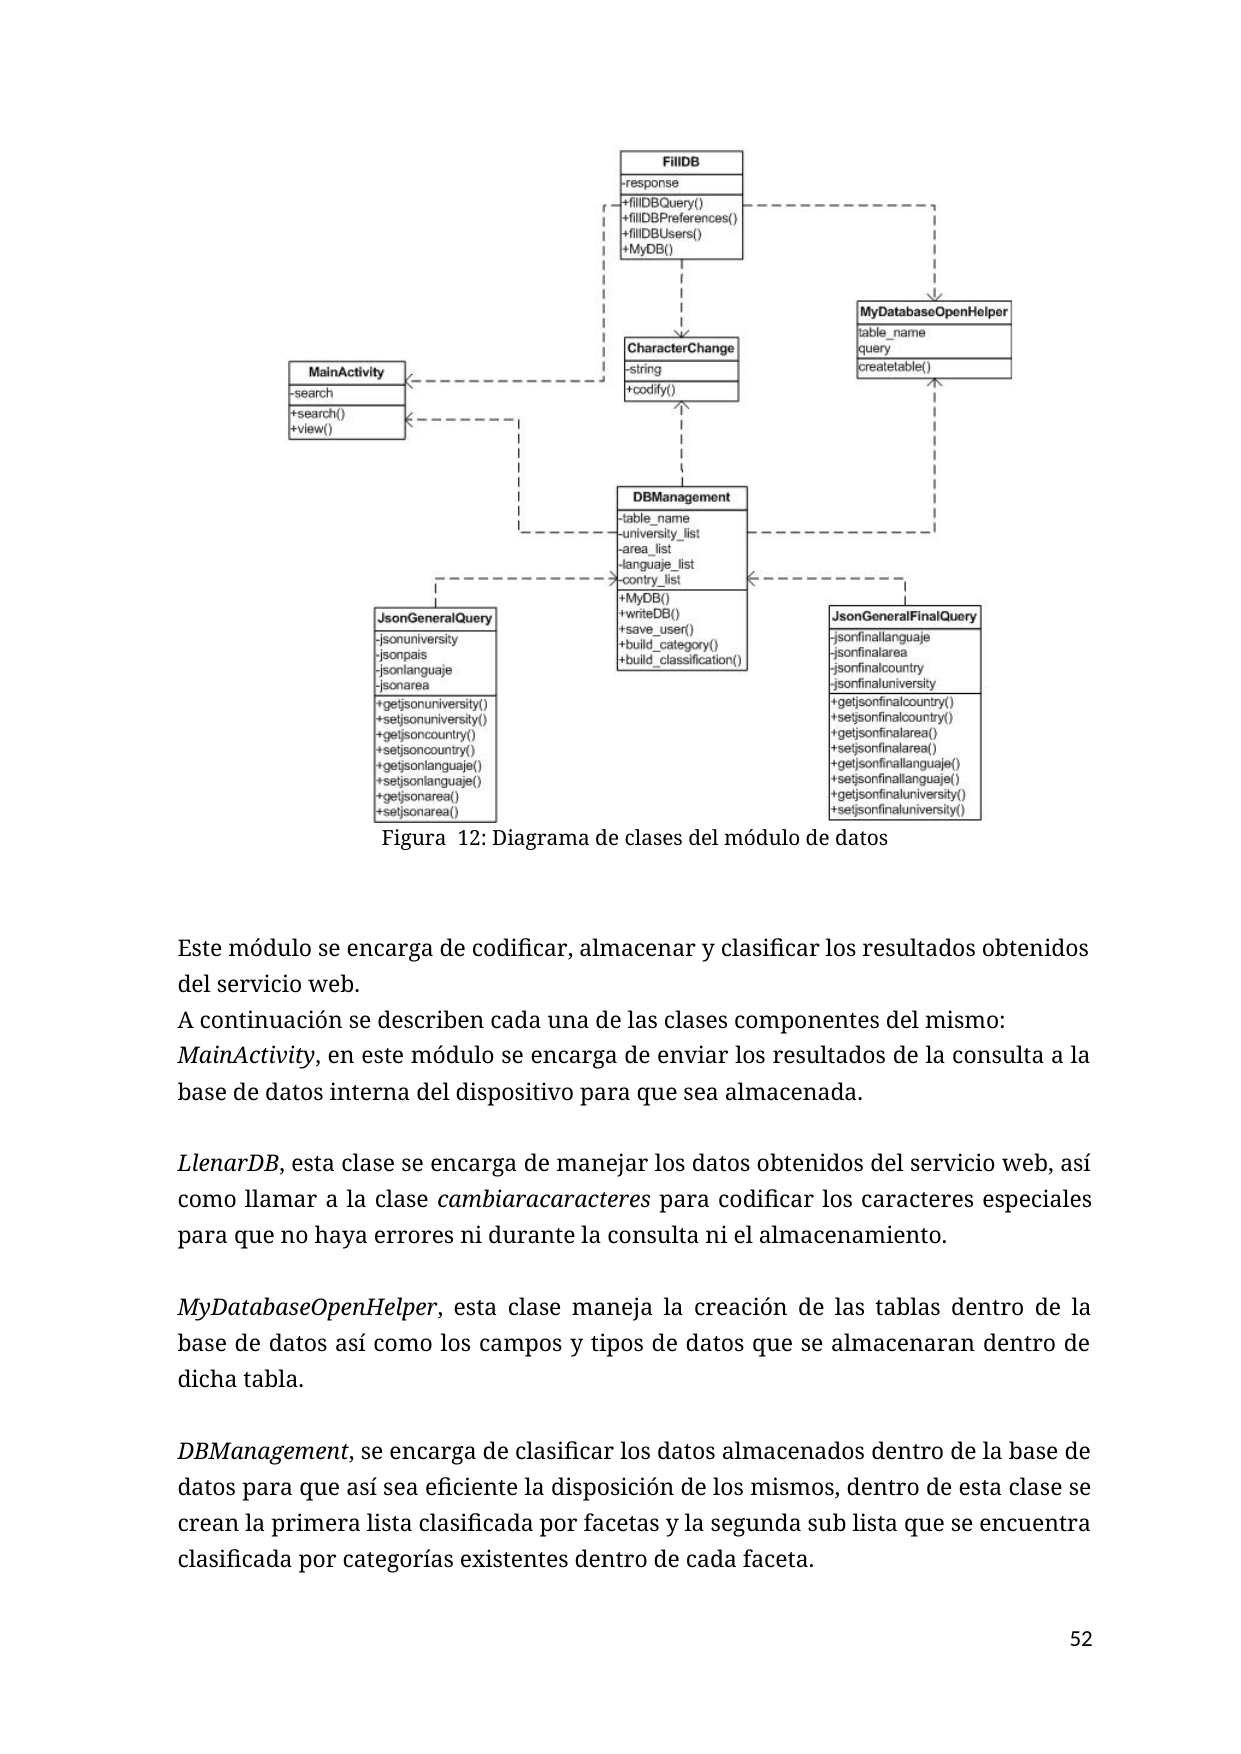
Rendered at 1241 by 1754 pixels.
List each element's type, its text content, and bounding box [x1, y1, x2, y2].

text MyDatabaseOpenHelper, esta clase maneja la creación de las tablas dentro de la base de datos así como los campos y tipos de datos que se almacenaran dentro de dicha tabla. [177, 1291, 1092, 1394]
picture [257, 147, 1013, 823]
text MainActivity, en este módulo se encarga de enviar los resultados de la consulta a la base de datos interna del dispositivo para que sea almacenada. [177, 1039, 1092, 1107]
text Figura 12: Diagrama de clases del módulo de datos [177, 823, 1092, 851]
text Este módulo se encarga de codificar, almacenar y clasificar los resultados obtenidos del servicio web. [177, 932, 1092, 999]
text A continuación se describen cada una de las clases componentes del mismo: [177, 1003, 1092, 1035]
text DBManagement, se encarga de clasificar los datos almacenados dentro de la base de datos para que así sea eficiente la disposición de los mismos, dentro de esta clase se crean la primera lista clasificada por facetas y la segunda sub lista que se encuentra clasificada por categorías existentes dentro de cada faceta. [177, 1435, 1092, 1574]
text LlenarDB, esta clase se encarga de manejar los datos obtenidos del servicio web, así como llamar a la clase cambiaracaracteres para codificar los caracteres especiales para que no haya errores ni durante la consulta ni el almacenamiento. [177, 1147, 1092, 1250]
